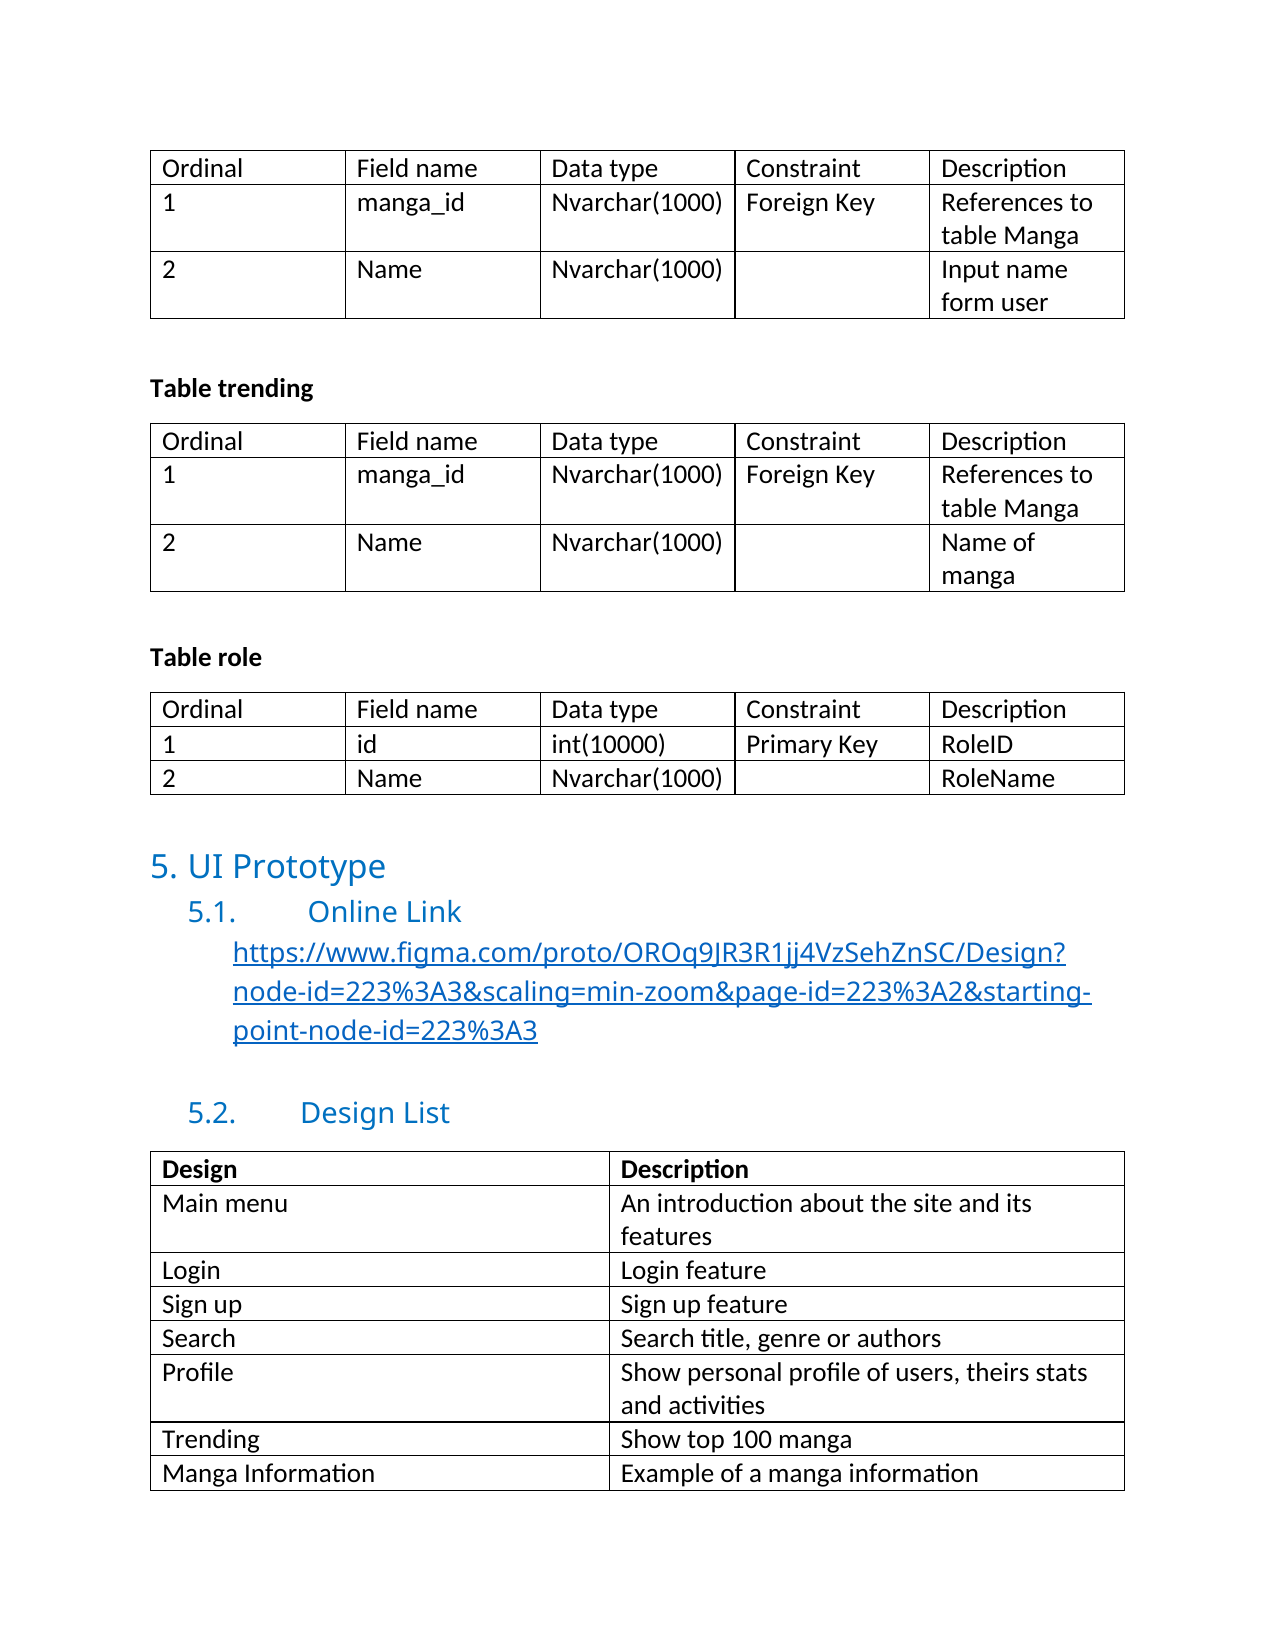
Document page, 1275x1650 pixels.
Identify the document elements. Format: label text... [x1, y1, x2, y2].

table_cell Show personal profile of users, theirs stats and activities [610, 1355, 1124, 1421]
table_cell Foreign Key [736, 185, 929, 251]
table_cell Sign up [151, 1287, 609, 1320]
table_cell Nvarchar(1000) [541, 458, 734, 524]
table_cell 2 [151, 761, 345, 794]
table_cell Example of a manga information [610, 1456, 1124, 1489]
table_cell References to table Manga [930, 458, 1124, 524]
table_header Field name [346, 424, 540, 457]
text Table role [150, 640, 1125, 673]
table_header Ordinal [151, 693, 345, 726]
table_header Data type [541, 693, 734, 726]
table_cell Login feature [610, 1253, 1124, 1286]
table_cell Nvarchar(1000) [541, 185, 734, 251]
table_cell manga_id [346, 185, 540, 251]
table_header Ordinal [151, 151, 345, 184]
table_cell 1 [151, 727, 345, 760]
table_header Constraint [736, 151, 929, 184]
table_cell Profile [151, 1355, 609, 1421]
table_header Field name [346, 693, 540, 726]
table_cell Trending [151, 1423, 609, 1455]
table_cell Search [151, 1321, 609, 1354]
table_header Description [930, 151, 1124, 184]
table_cell Show top 100 manga [610, 1423, 1124, 1455]
table_cell Search title, genre or authors [610, 1321, 1124, 1354]
table_cell [736, 761, 929, 794]
table_cell int(10000) [541, 727, 734, 760]
table_cell Main menu [151, 1186, 609, 1252]
table_cell Name [346, 252, 540, 318]
table_cell 2 [151, 525, 345, 591]
table_cell Sign up feature [610, 1287, 1124, 1320]
table_cell RoleID [930, 727, 1124, 760]
table_cell Primary Key [736, 727, 929, 760]
table_cell Manga Information [151, 1456, 609, 1489]
table_cell Nvarchar(1000) [541, 525, 734, 591]
list Design List [187, 1092, 1125, 1132]
table_cell Login [151, 1253, 609, 1286]
table_header Data type [541, 424, 734, 457]
table_cell References to table Manga [930, 185, 1124, 251]
table_cell Input name form user [930, 252, 1124, 318]
list Online Link [187, 891, 1125, 931]
table_header Constraint [736, 693, 929, 726]
table_header Description [610, 1152, 1124, 1185]
table_cell [736, 525, 929, 591]
table_header Ordinal [151, 424, 345, 457]
table_cell [736, 252, 929, 318]
table_cell Nvarchar(1000) [541, 761, 734, 794]
table_cell Nvarchar(1000) [541, 252, 734, 318]
table_header Description [930, 424, 1124, 457]
table_cell An introduction about the site and its features [610, 1186, 1124, 1252]
table_header Design [151, 1152, 609, 1185]
table_header Field name [346, 151, 540, 184]
table_cell manga_id [346, 458, 540, 524]
table_cell Foreign Key [736, 458, 929, 524]
text Table trending [150, 371, 1125, 404]
table_cell 1 [151, 185, 345, 251]
table_cell 2 [151, 252, 345, 318]
table_cell 1 [151, 458, 345, 524]
table_header Constraint [736, 424, 929, 457]
table_header Data type [541, 151, 734, 184]
table_cell Name [346, 525, 540, 591]
table_cell Name of manga [930, 525, 1124, 591]
table_header Description [930, 693, 1124, 726]
list UI Prototype [150, 843, 1125, 888]
table_cell id [346, 727, 540, 760]
table_cell RoleName [930, 761, 1124, 794]
table_cell Name [346, 761, 540, 794]
text https://www.figma.com/proto/OROq9JR3R1jj4VzSehZnSC/Design?node-id=223%3A3&scaling=min-zoom&page-id=223%3A2&starting-point-node-id=223%3A3 [232, 933, 1125, 1048]
